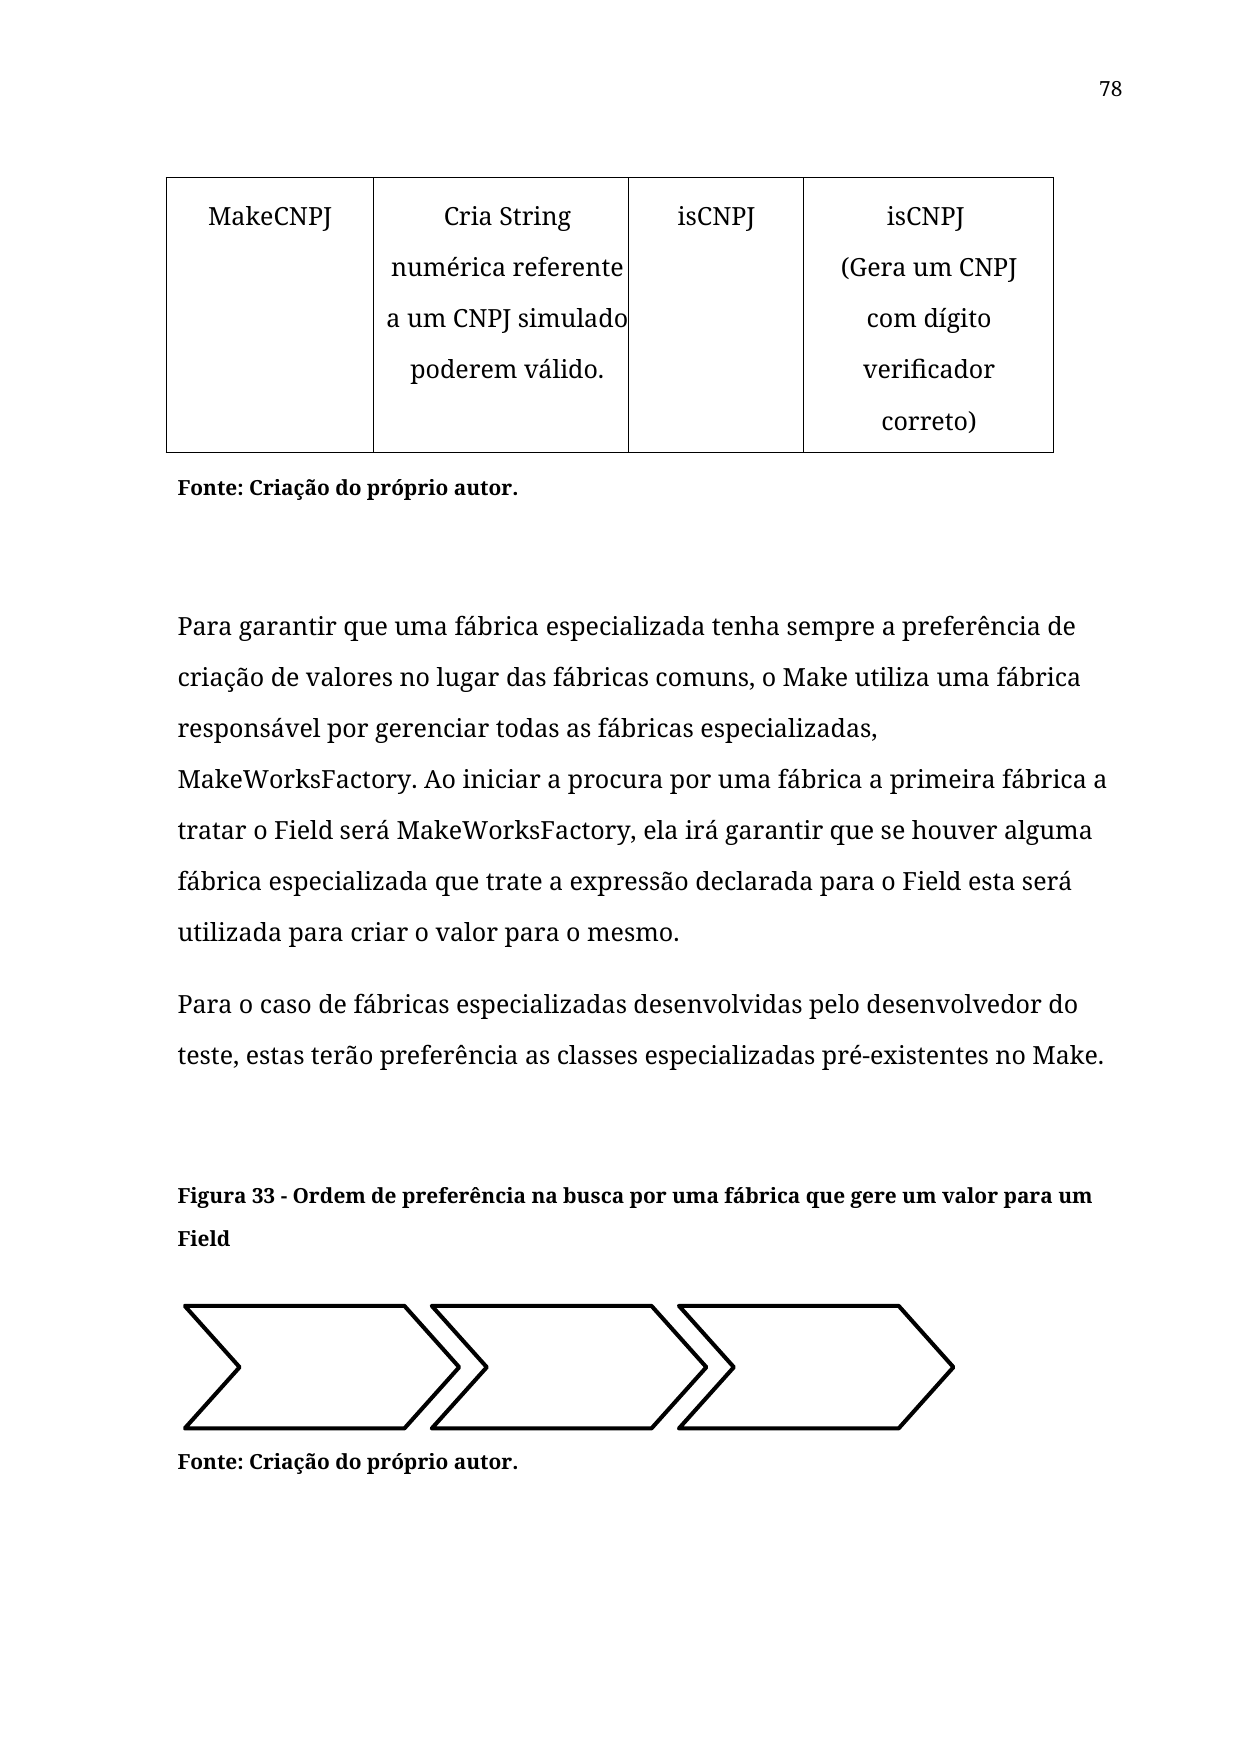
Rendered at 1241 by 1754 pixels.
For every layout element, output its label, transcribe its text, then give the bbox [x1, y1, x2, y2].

table_cell MakeCNPJ [167, 178, 373, 452]
table_cell Cria String numérica referente a um CNPJ simulado poderem válido. [374, 178, 628, 452]
text Para garantir que uma fábrica especializada tenha sempre a preferência de criação de valores no lugar das fábricas comuns, o Make utiliza uma fábrica responsável por gerenciar todas as fábricas especializadas, MakeWorksFactory. Ao iniciar a procura por uma fábrica a primeira fábrica a tratar o Field será MakeWorksFactory, ela irá garantir que se houver alguma fábrica especializada que trate a expressão declarada para o Field esta será utilizada para criar o valor para o mesmo. [177, 609, 1122, 949]
text Fonte: Criação do próprio autor. [177, 473, 1122, 502]
text Fonte: Criação do próprio autor. [177, 1288, 1122, 1475]
table_cell isCNPJ [629, 178, 803, 452]
table_cell isCNPJ (Gera um CNPJ com dígito verificador correto) [804, 178, 1053, 452]
text Para o caso de fábricas especializadas desenvolvidas pelo desenvolvedor do teste, estas terão preferência as classes especializadas pré-existentes no Make. [177, 987, 1122, 1072]
